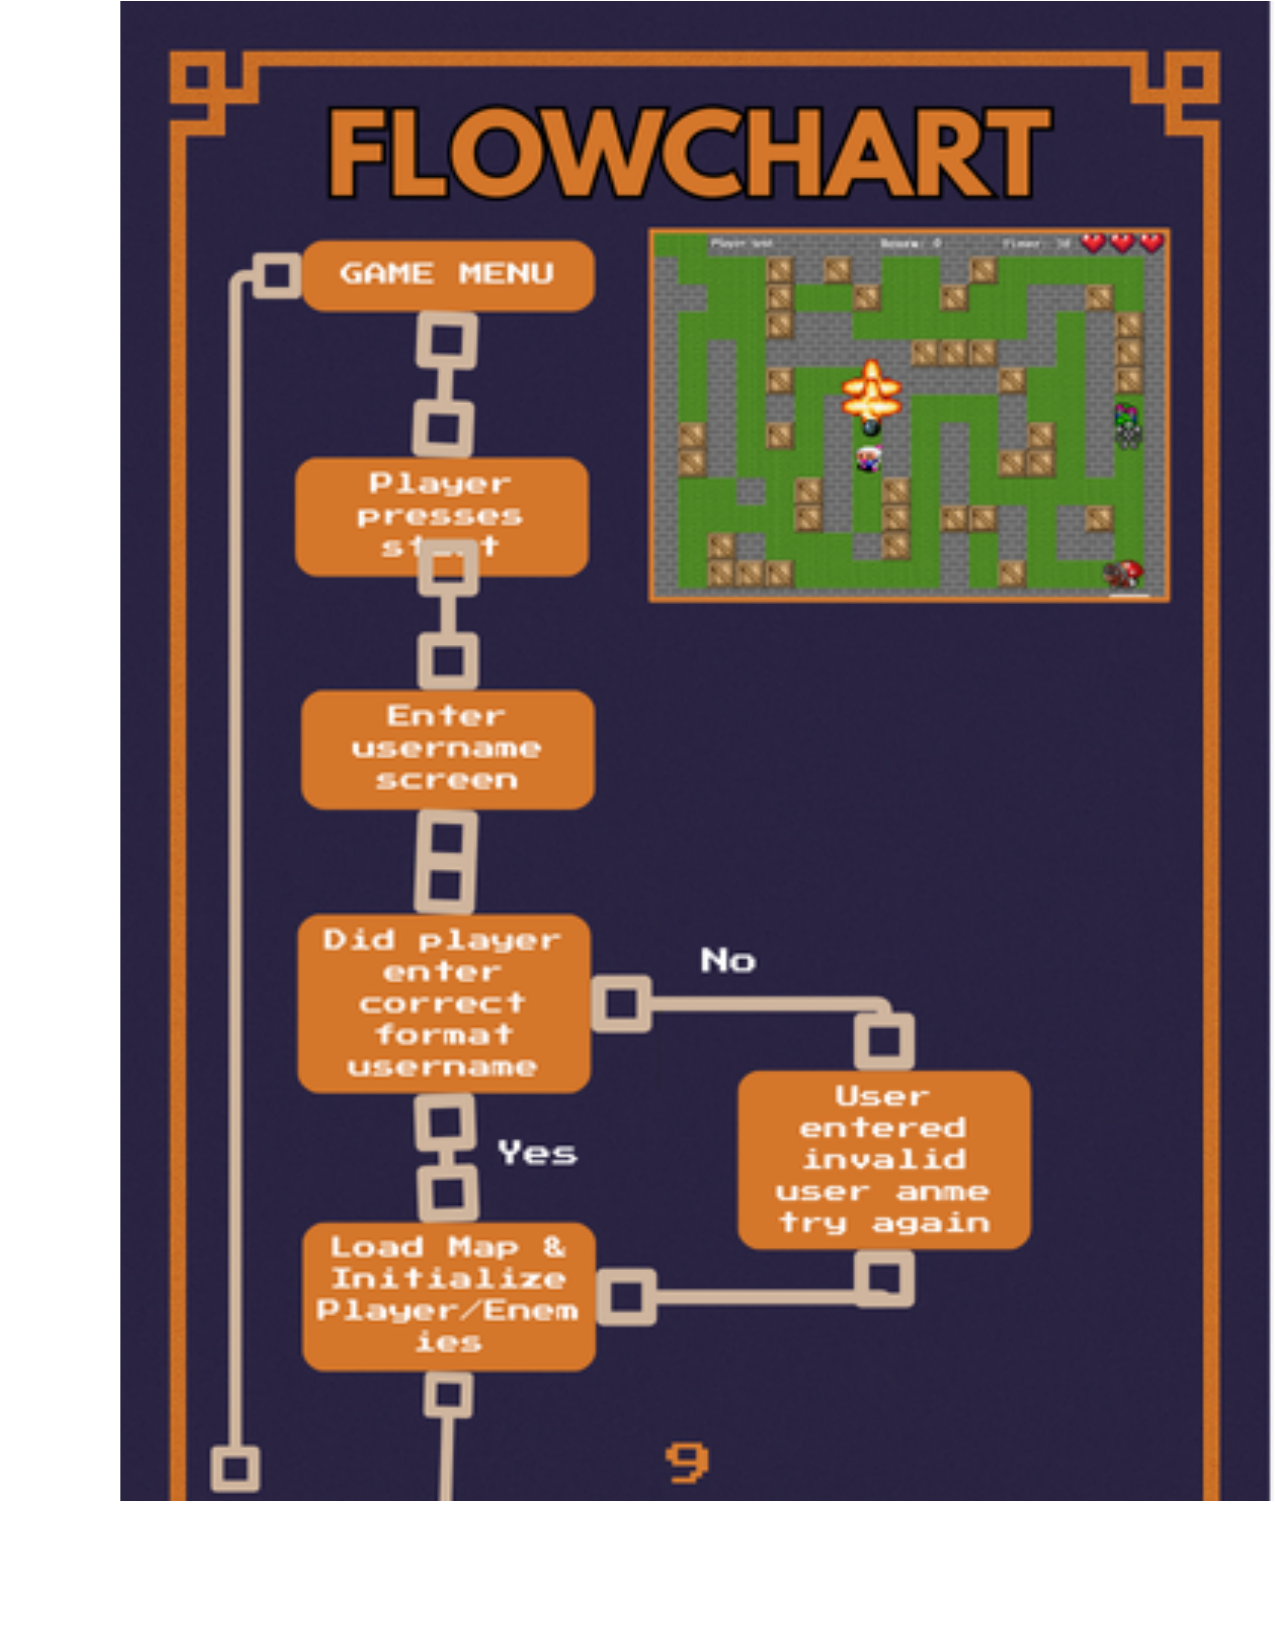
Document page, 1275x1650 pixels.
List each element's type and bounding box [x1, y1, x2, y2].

picture [120, 1, 1274, 1501]
